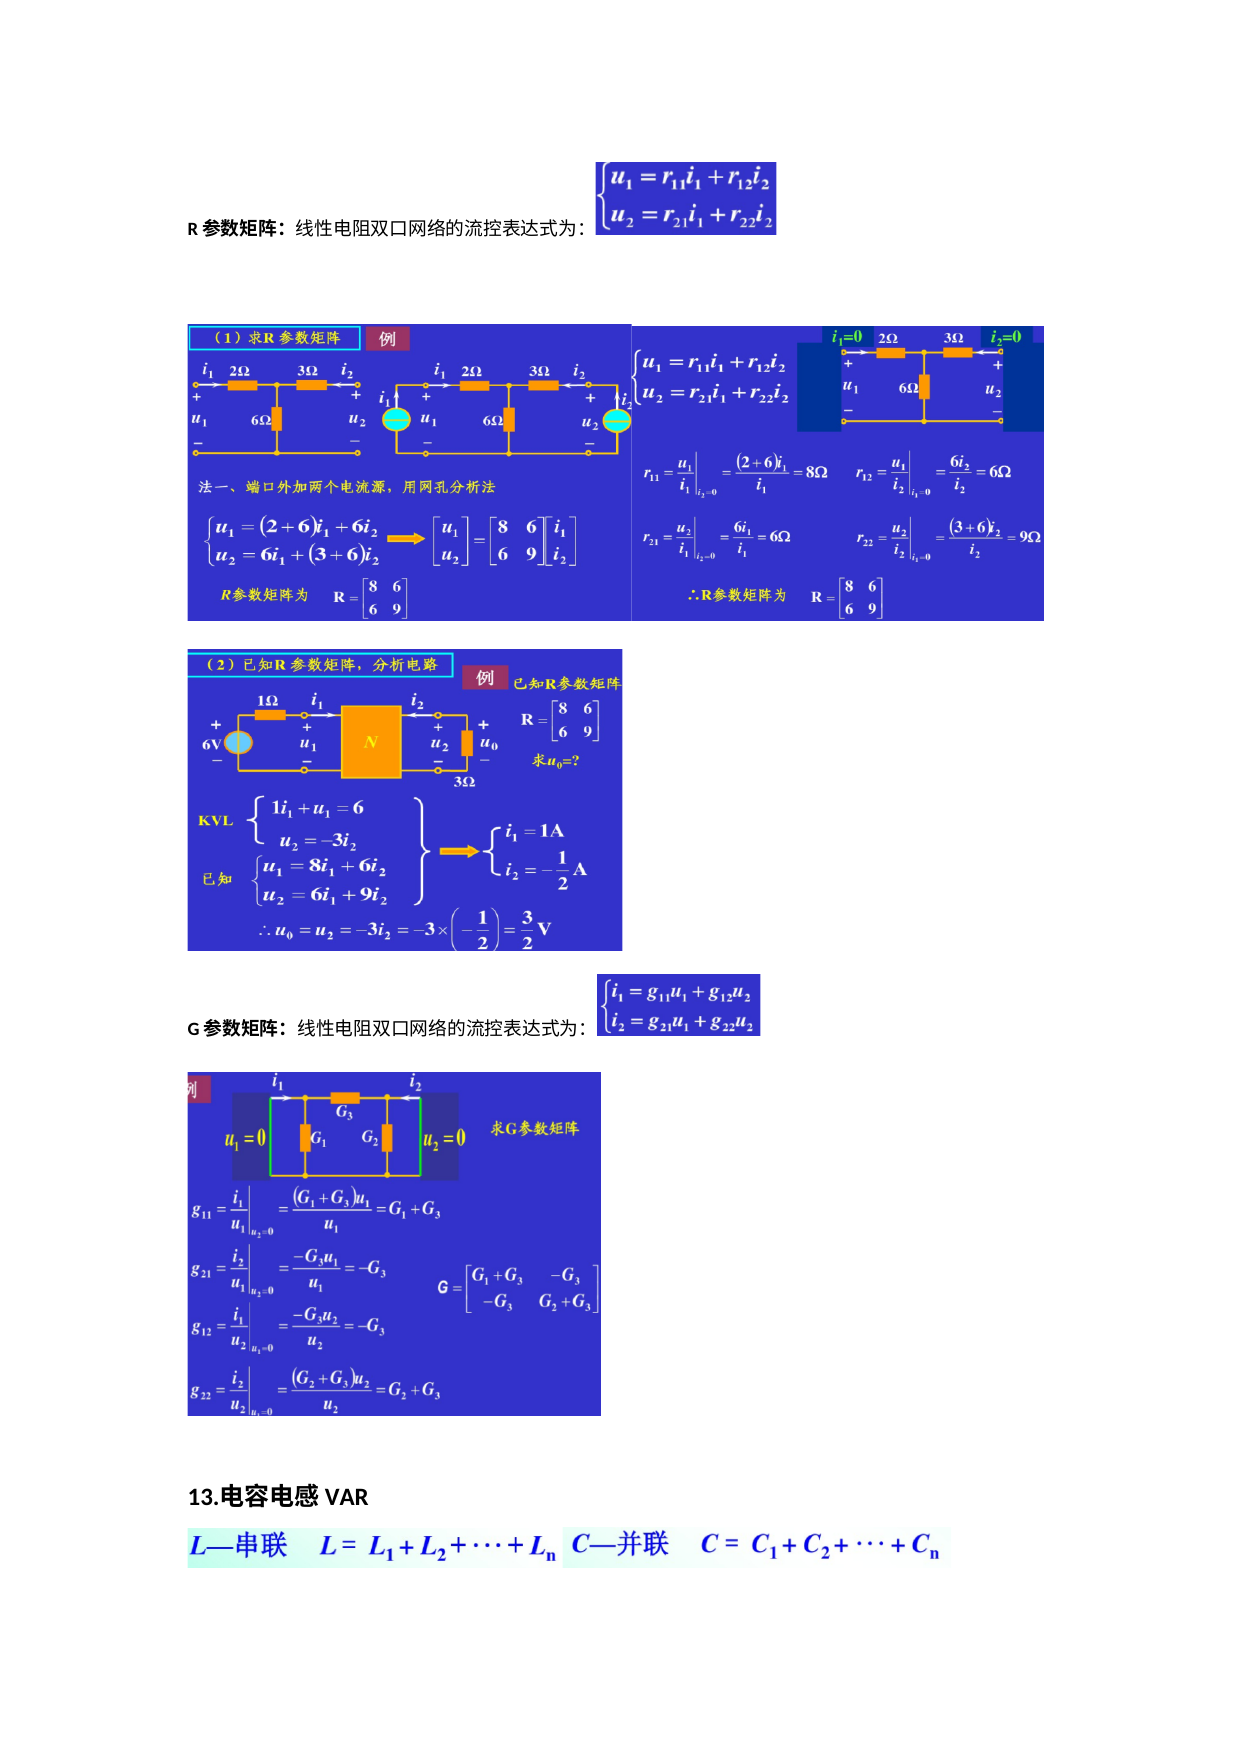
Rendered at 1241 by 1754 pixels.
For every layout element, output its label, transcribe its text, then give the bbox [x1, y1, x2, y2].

text R参数矩阵：线性电阻双口网络的流控表达式为： [187, 162, 1053, 259]
picture [187, 1072, 601, 1416]
picture [187, 649, 623, 951]
picture [595, 162, 777, 235]
picture [187, 1527, 952, 1568]
text G参数矩阵：线性电阻双口网络的流控表达式为： [187, 974, 1053, 1072]
picture [597, 974, 761, 1036]
list 电容电感VAR [187, 1462, 1053, 1527]
picture [187, 324, 1044, 621]
